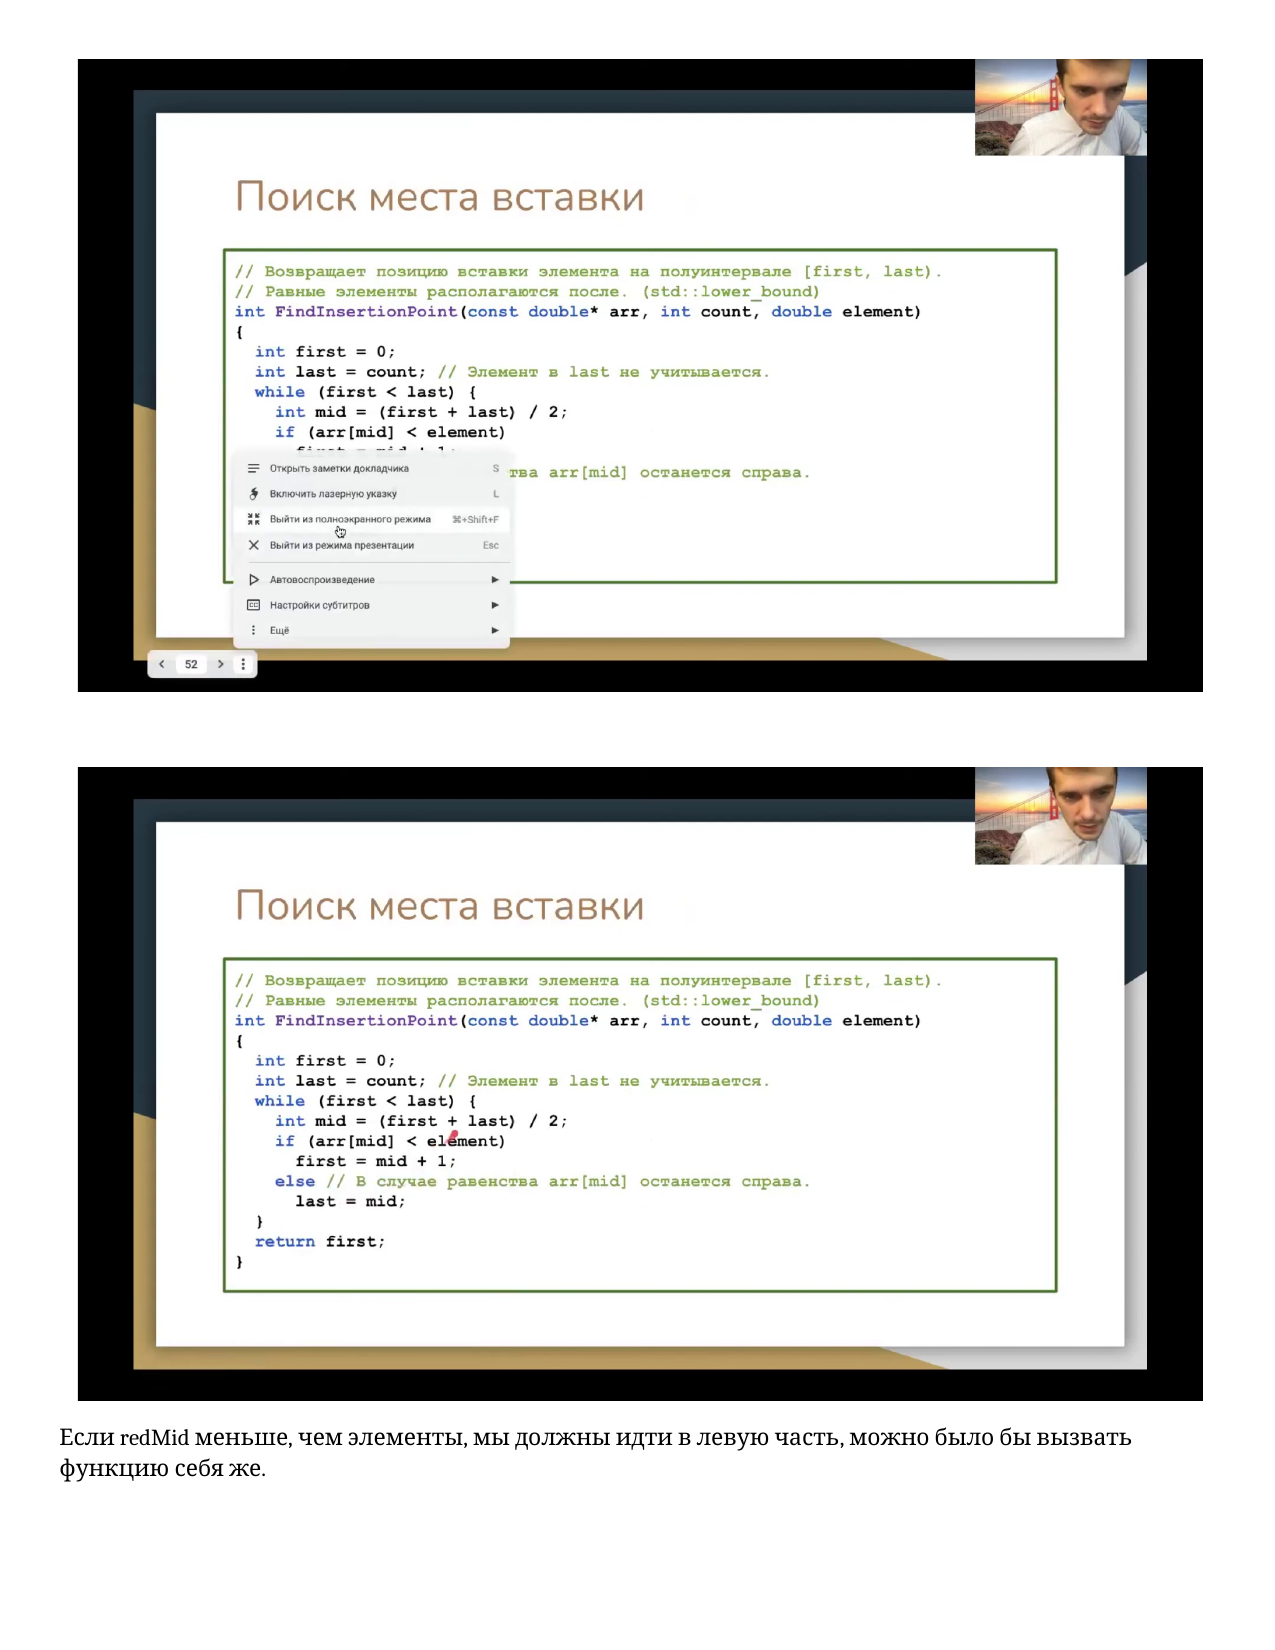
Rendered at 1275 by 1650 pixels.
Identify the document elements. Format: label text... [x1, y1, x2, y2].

text Если redMid меньше, чем элементы, мы должны идти в левую часть, можно было бы вызвать функцию себя же. [59, 1425, 1216, 1482]
picture [77, 59, 1203, 692]
picture [77, 767, 1203, 1401]
